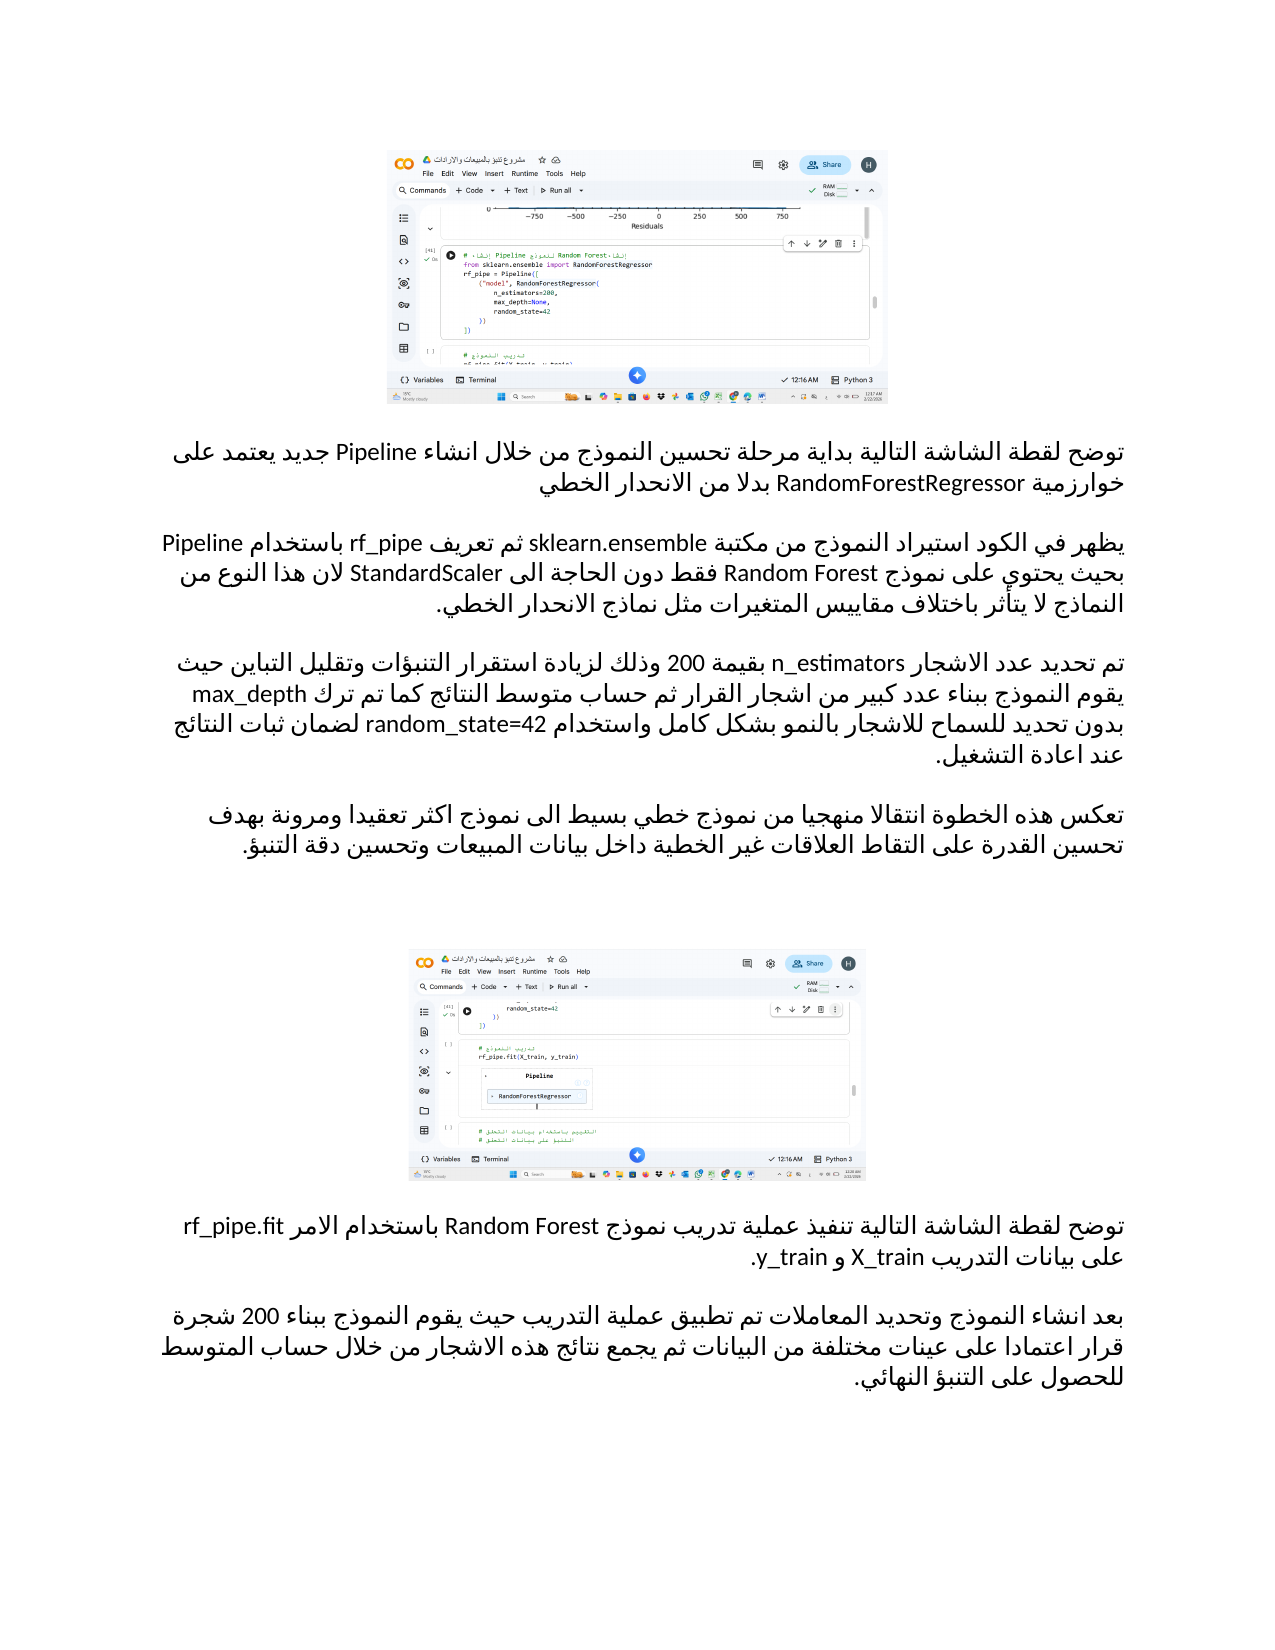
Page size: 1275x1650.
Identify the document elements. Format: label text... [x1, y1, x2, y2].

text توضح لقطة الشاشة التالية بداية مرحلة تحسين النموذج من خلال انشاء Pipeline جديد يعتمد على خوارزمية RandomForestRegressor بدلا من الانحدار الخطي [150, 437, 1125, 498]
text تعكس هذه الخطوة انتقالا منهجيا من نموذج خطي بسيط الى نموذج اكثر تعقيدا ومرونة بهدف تحسين القدرة على التقاط العلاقات غير الخطية داخل بيانات المبيعات وتحسين دقة التنبؤ. [150, 799, 1125, 860]
text بعد انشاء النموذج وتحديد المعاملات تم تطبيق عملية التدريب حيث يقوم النموذج ببناء 200 شجرة قرار اعتمادا على عينات مختلفة من البيانات ثم يجمع نتائج هذه الاشجار من خلال حساب المتوسط للحصول على التنبؤ النهائي. [150, 1300, 1125, 1392]
text يظهر في الكود استيراد النموذج من مكتبة sklearn.ensemble ثم تعريف rf_pipe باستخدام Pipeline بحيث يحتوي على نموذج Random Forest فقط دون الحاجة الى StandardScaler لان هذا النوع من النماذج لا يتأثر باختلاف مقاييس المتغيرات مثل نماذج الانحدار الخطي. [150, 527, 1125, 618]
picture [386, 150, 888, 404]
text توضح لقطة الشاشة التالية تنفيذ عملية تدريب نموذج Random Forest باستخدام الامر rf_pipe.fit على بيانات التدريب X_train و y_train. [150, 1210, 1125, 1271]
text تم تحديد عدد الاشجار n_estimators بقيمة 200 وذلك لزيادة استقرار التنبؤات وتقليل التباين حيث يقوم النموذج ببناء عدد كبير من اشجار القرار ثم حساب متوسط النتائج كما تم ترك max_depth بدون تحديد للسماح للاشجار بالنمو بشكل كامل واستخدام random_state=42 لضمان ثبات النتائج عند اعادة التشغيل. [150, 647, 1125, 769]
picture [408, 948, 866, 1181]
